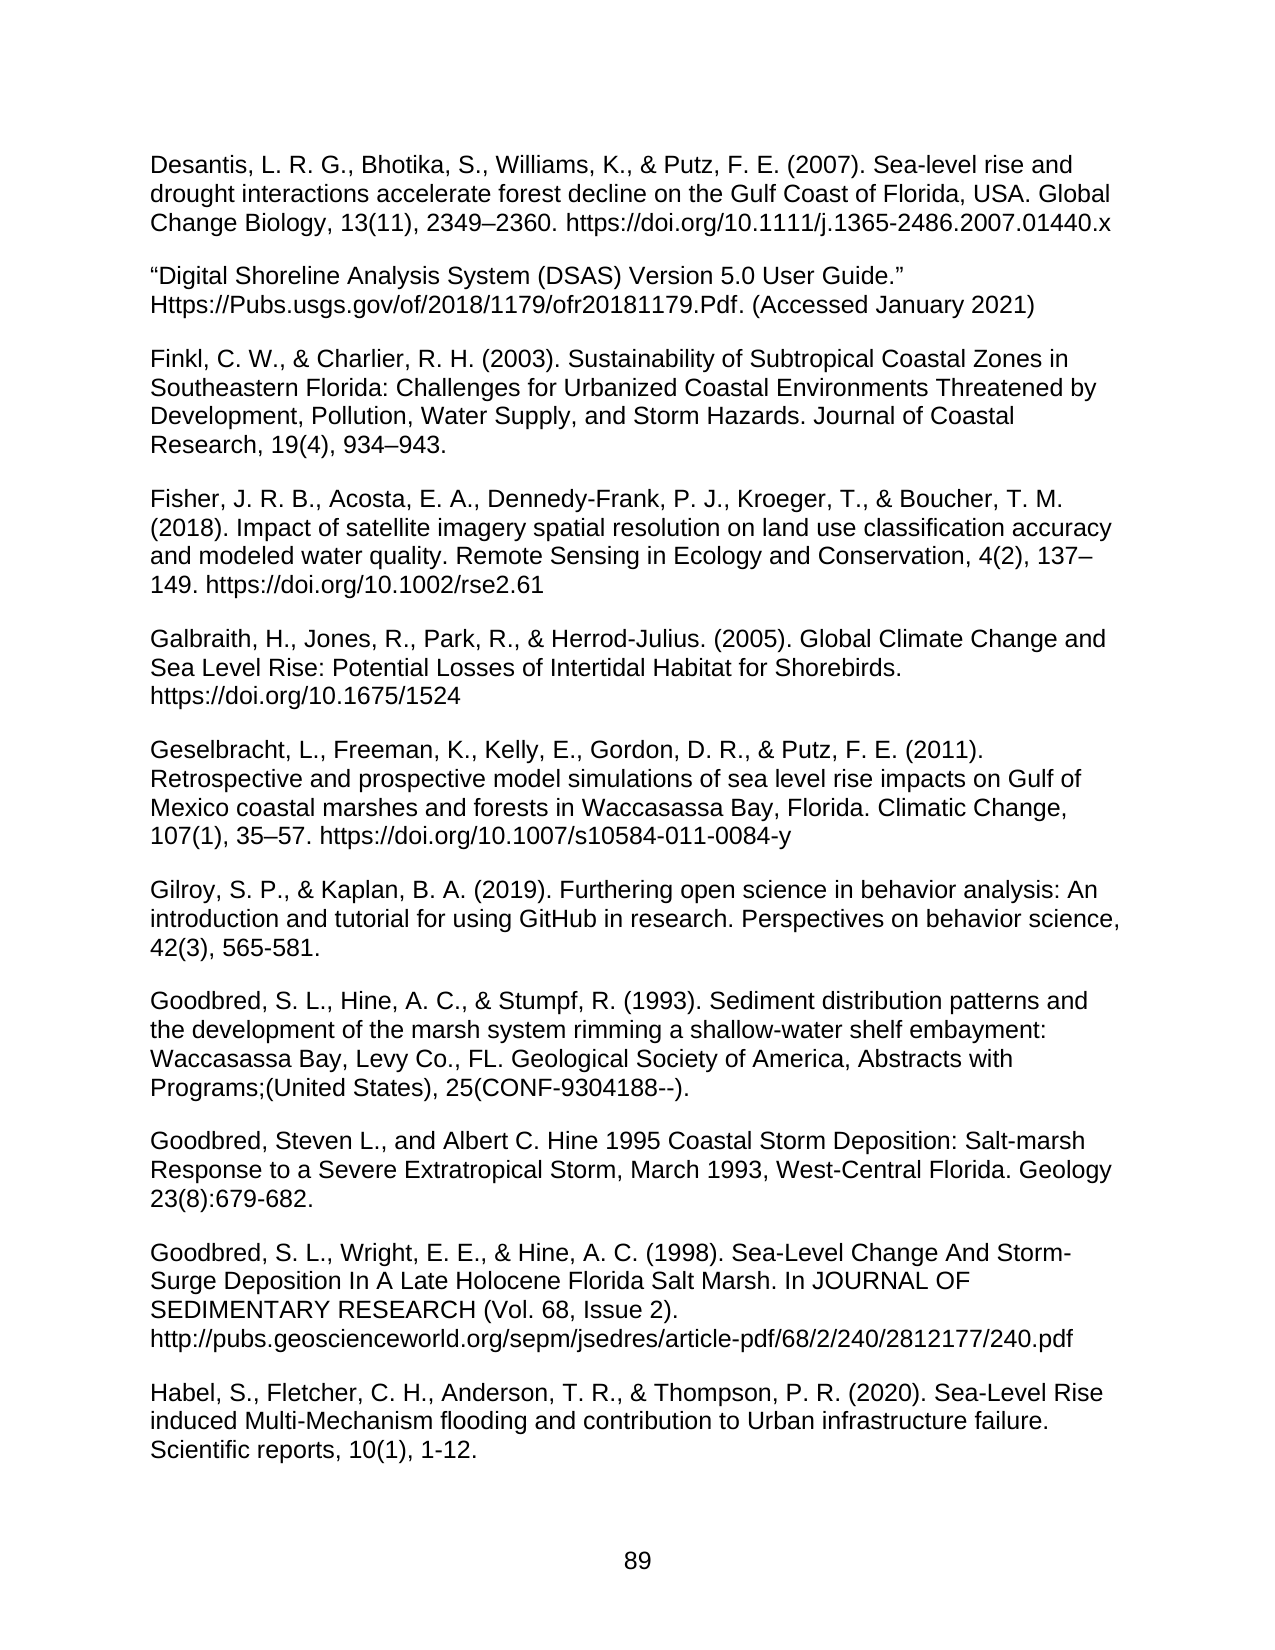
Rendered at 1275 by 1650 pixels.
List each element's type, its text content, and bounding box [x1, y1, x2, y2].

text Galbraith, H., Jones, R., Park, R., & Herrod-Julius. (2005). Global Climate Change and Sea Level Rise: Potential Losses of Intertidal Habitat for Shorebirds. https://doi.org/10.1675/1524 [150, 624, 1125, 710]
text Goodbred, Steven L., and Albert C. Hine 1995 Coastal Storm Deposition: Salt-marsh Response to a Severe Extratropical Storm, March 1993, West-Central Florida. Geology 23(8):679-682. [150, 1126, 1125, 1212]
text Gilroy, S. P., & Kaplan, B. A. (2019). Furthering open science in behavior analysis: An introduction and tutorial for using GitHub in research. Perspectives on behavior science, 42(3), 565-581. [150, 875, 1125, 961]
text Goodbred, S. L., Wright, E. E., & Hine, A. C. (1998). Sea-Level Change And Storm-Surge Deposition In A Late Holocene Florida Salt Marsh. In JOURNAL OF SEDIMENTARY RESEARCH (Vol. 68, Issue 2). http://pubs.geoscienceworld.org/sepm/jsedres/article-pdf/68/2/240/2812177/240.pdf [150, 1237, 1125, 1352]
text Fisher, J. R. B., Acosta, E. A., Dennedy-Frank, P. J., Kroeger, T., & Boucher, T. M. (2018). Impact of satellite imagery spatial resolution on land use classification accuracy and modeled water quality. Remote Sensing in Ecology and Conservation, 4(2), 137–149. https://doi.org/10.1002/rse2.61 [150, 484, 1125, 599]
text Goodbred, S. L., Hine, A. C., & Stumpf, R. (1993). Sediment distribution patterns and the development of the marsh system rimming a shallow-water shelf embayment: Waccasassa Bay, Levy Co., FL. Geological Society of America, Abstracts with Programs;(United States), 25(CONF-9304188--). [150, 986, 1125, 1101]
text Geselbracht, L., Freeman, K., Kelly, E., Gordon, D. R., & Putz, F. E. (2011). Retrospective and prospective model simulations of sea level rise impacts on Gulf of Mexico coastal marshes and forests in Waccasassa Bay, Florida. Climatic Change, 107(1), 35–57. https://doi.org/10.1007/s10584-011-0084-y [150, 735, 1125, 850]
text Finkl, C. W., & Charlier, R. H. (2003). Sustainability of Subtropical Coastal Zones in Southeastern Florida: Challenges for Urbanized Coastal Environments Threatened by Development, Pollution, Water Supply, and Storm Hazards. Journal of Coastal Research, 19(4), 934–943. [150, 344, 1125, 459]
text Habel, S., Fletcher, C. H., Anderson, T. R., & Thompson, P. R. (2020). Sea-Level Rise induced Multi-Mechanism flooding and contribution to Urban infrastructure failure. Scientific reports, 10(1), 1-12. [150, 1377, 1125, 1464]
text “Digital Shoreline Analysis System (DSAS) Version 5.0 User Guide.” Https://Pubs.usgs.gov/of/2018/1179/ofr20181179.Pdf. (Accessed January 2021) [150, 261, 1125, 319]
text Desantis, L. R. G., Bhotika, S., Williams, K., & Putz, F. E. (2007). Sea-level rise and drought interactions accelerate forest decline on the Gulf Coast of Florida, USA. Global Change Biology, 13(11), 2349–2360. https://doi.org/10.1111/j.1365-2486.2007.01440.x [150, 150, 1125, 236]
